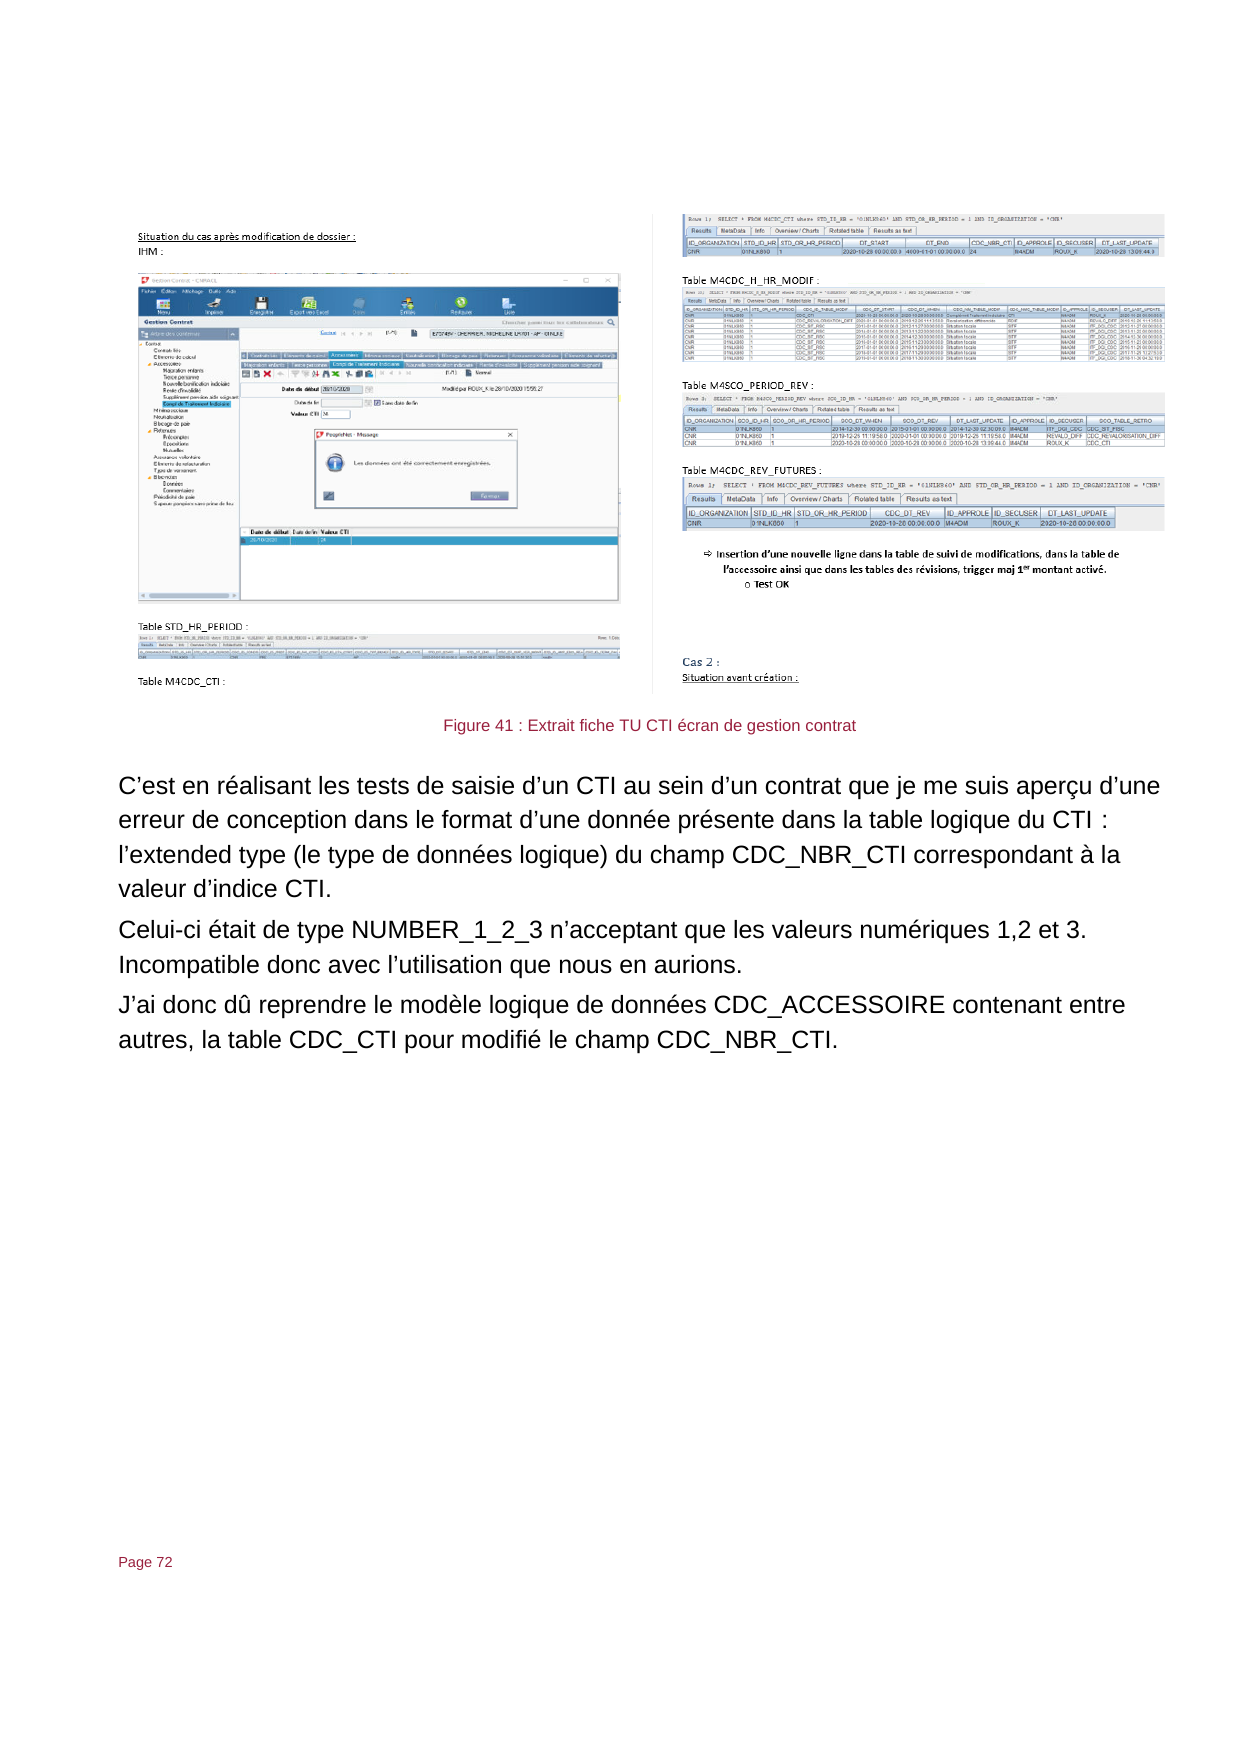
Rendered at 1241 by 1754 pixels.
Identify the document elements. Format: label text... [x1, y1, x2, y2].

text J’ai donc dû reprendre le modèle logique de données CDC_ACCESSOIRE contenant entre autres, la table CDC_CTI pour modifié le champ CDC_NBR_CTI. [118, 990, 1181, 1053]
picture [118, 180, 1182, 706]
text Celui-ci était de type NUMBER_1_2_3 n’acceptant que les valeurs numériques 1,2 et 3. Incompatible donc avec l’utilisation que nous en aurions. [118, 915, 1181, 978]
text C’est en réalisant les tests de saisie d’un CTI au sein d’un contrat que je me suis aperçu d’une erreur de conception dans le format d’une donnée présente dans la table logique du CTI : l’extended type (le type de données logique) du champ CDC_NBR_CTI correspondant à la valeur d’indice CTI. [118, 771, 1181, 903]
text Figure 41 : Extrait fiche TU CTI écran de gestion contrat [118, 716, 1181, 735]
